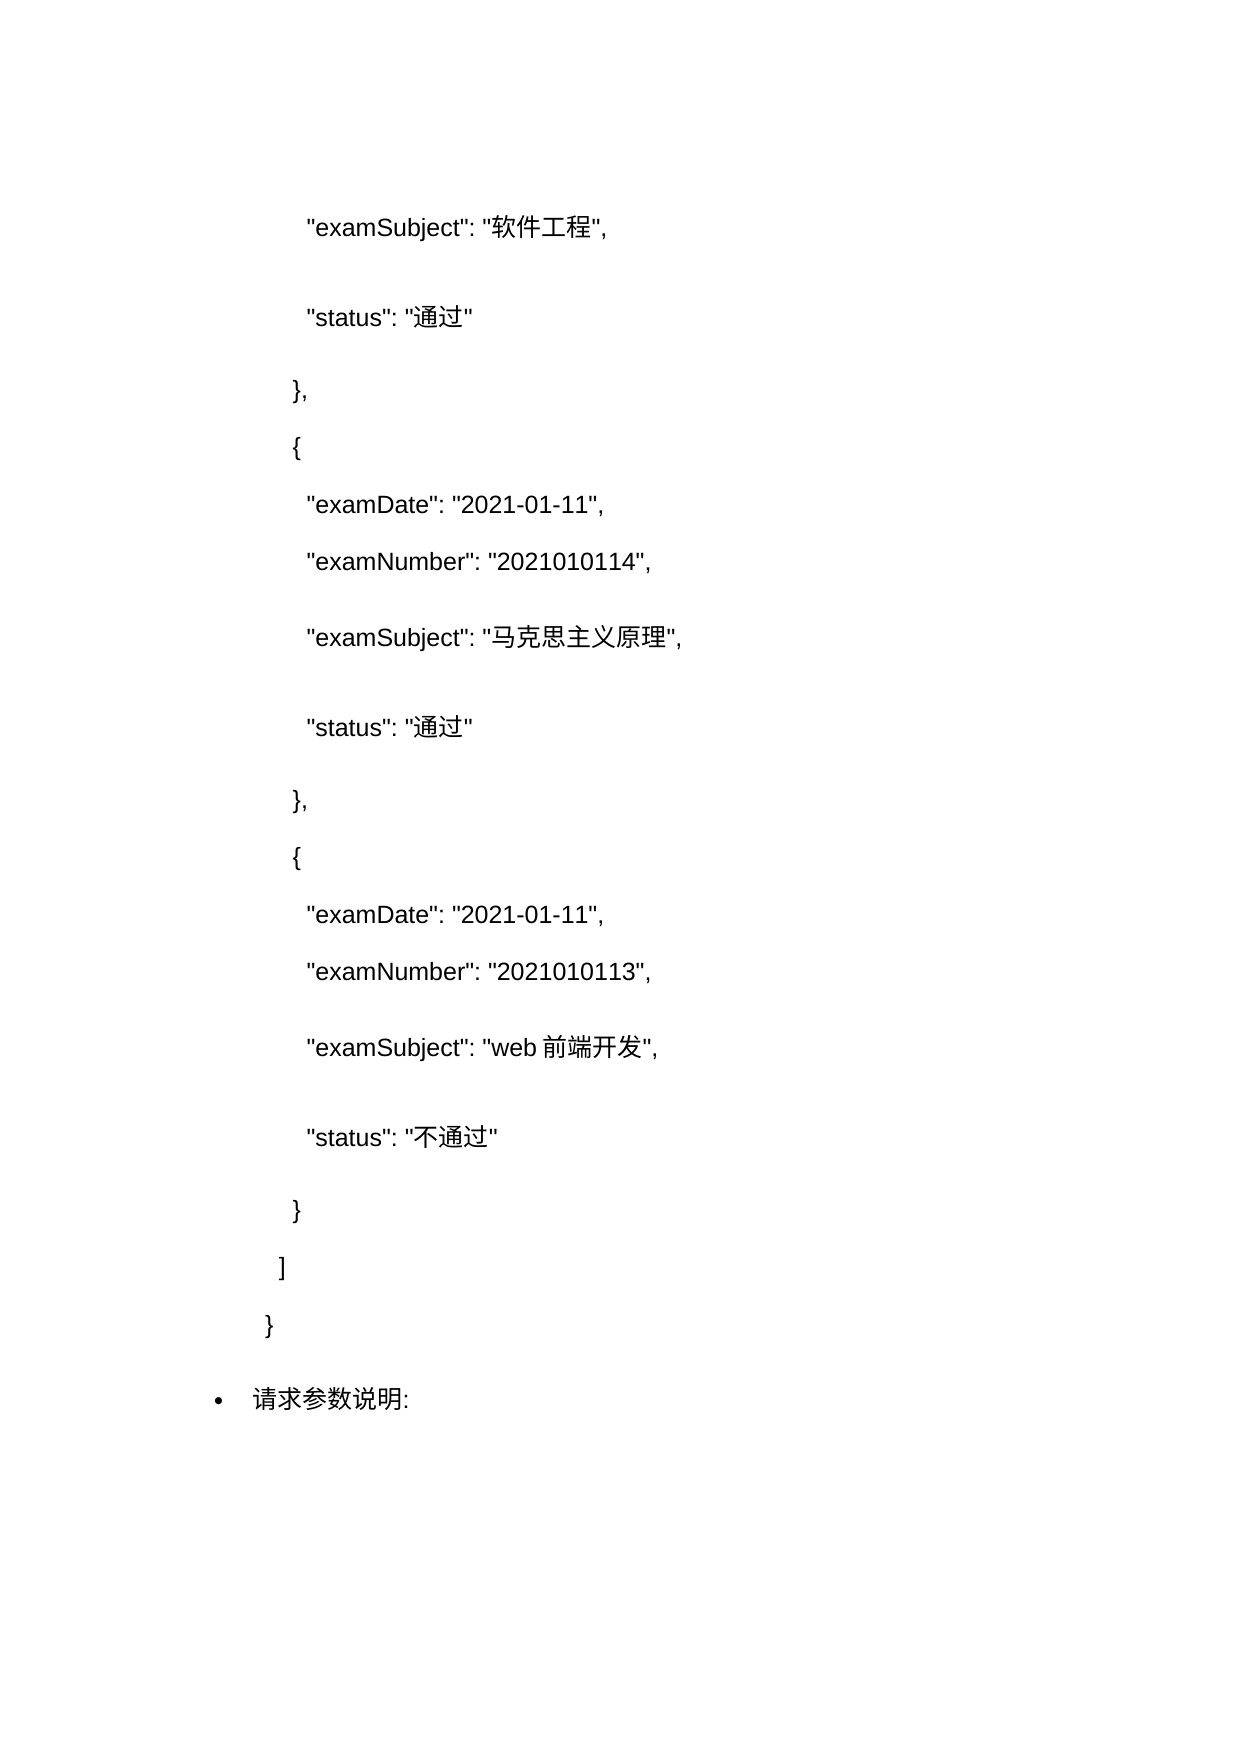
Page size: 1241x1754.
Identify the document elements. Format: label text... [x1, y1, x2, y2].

text "examDate": "2021-01-11", [221, 898, 1087, 930]
text "examDate": "2021-01-11", [221, 488, 1087, 520]
text { [221, 840, 1087, 873]
text "examNumber": "2021010114", [221, 545, 1087, 578]
text } [221, 1308, 1087, 1340]
text "status": "不通过" [221, 1103, 1087, 1168]
text }, [221, 373, 1087, 405]
text } [221, 1193, 1087, 1225]
text "examSubject": "web前端开发", [221, 1013, 1087, 1078]
text }, [221, 783, 1087, 815]
text ] [221, 1250, 1087, 1283]
text "examSubject": "软件工程", [221, 193, 1087, 258]
text { [221, 430, 1087, 463]
text "status": "通过" [221, 693, 1087, 758]
list 请求参数说明: [215, 1365, 1087, 1430]
text "examNumber": "2021010113", [221, 955, 1087, 988]
text "examSubject": "马克思主义原理", [221, 603, 1087, 668]
text "status": "通过" [221, 283, 1087, 348]
